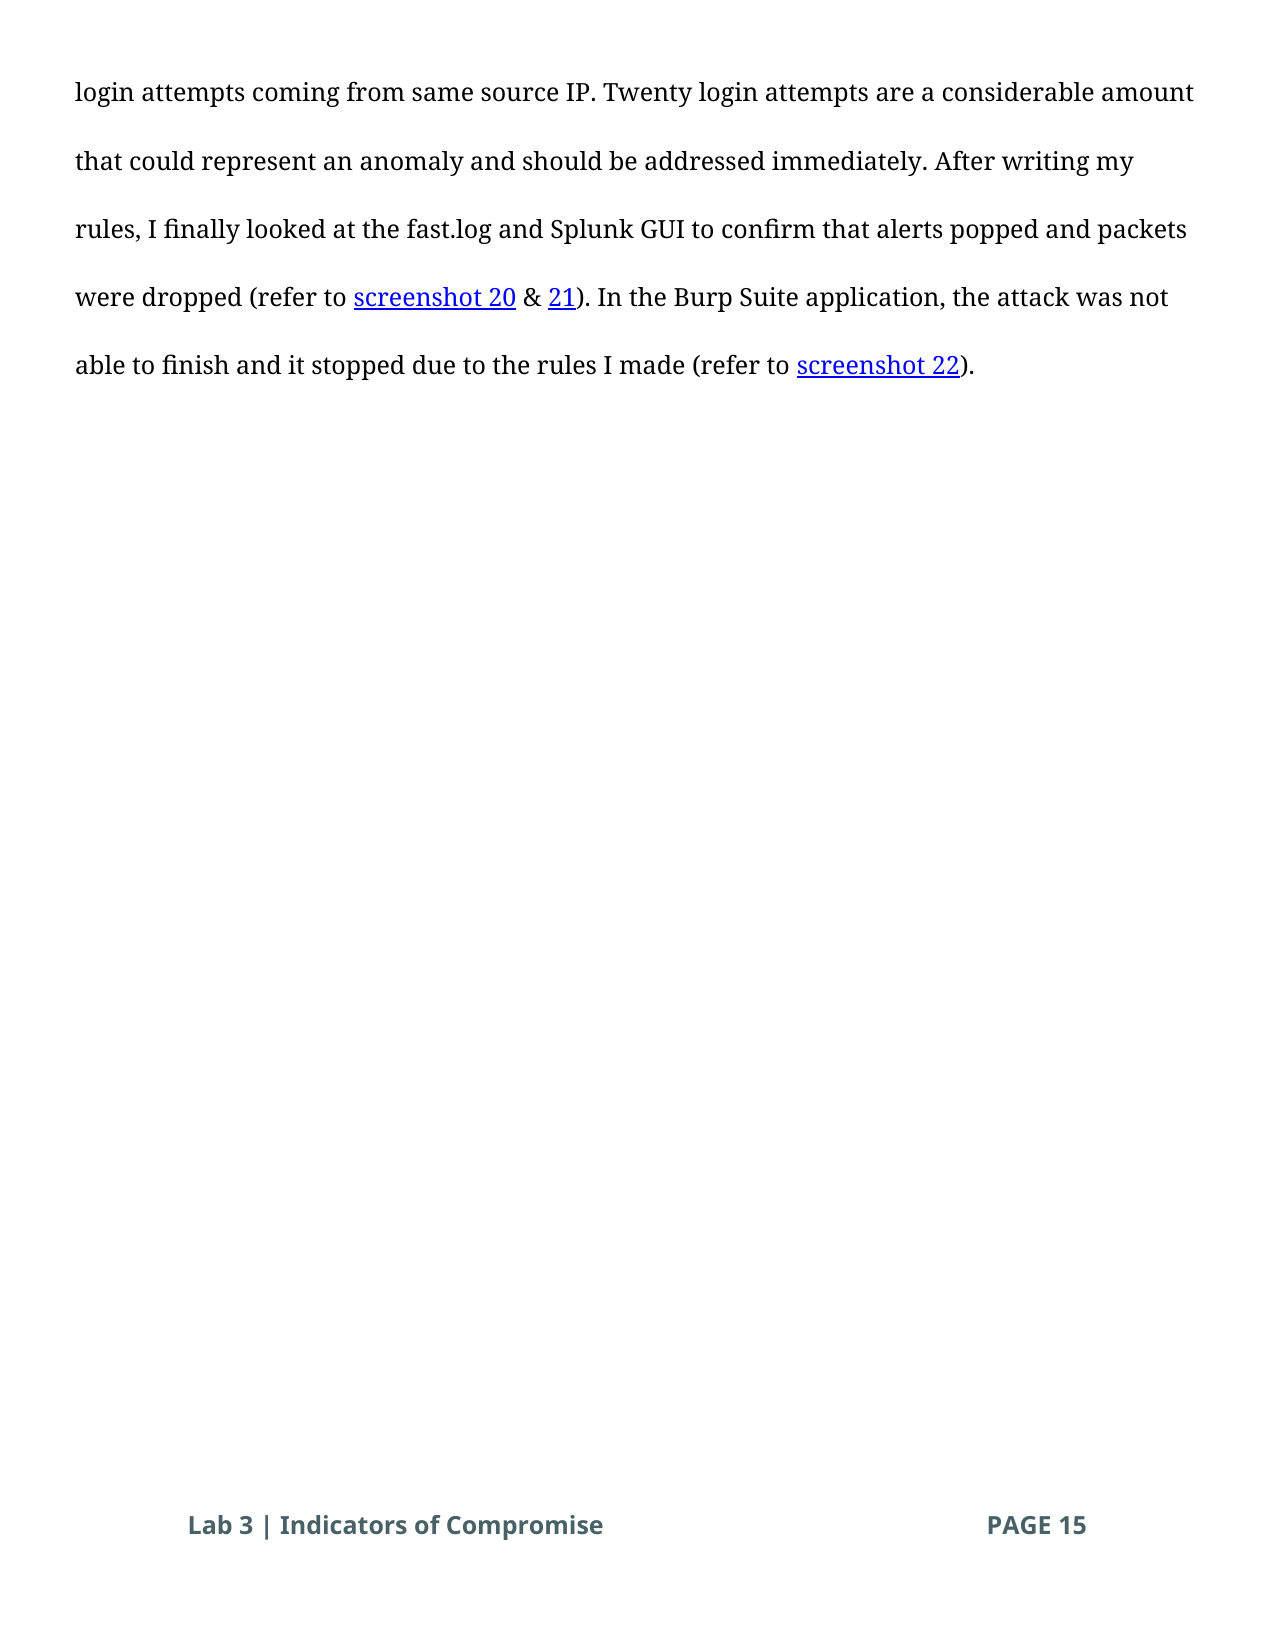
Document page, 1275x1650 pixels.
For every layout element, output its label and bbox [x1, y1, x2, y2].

text [75, 75, 1200, 382]
